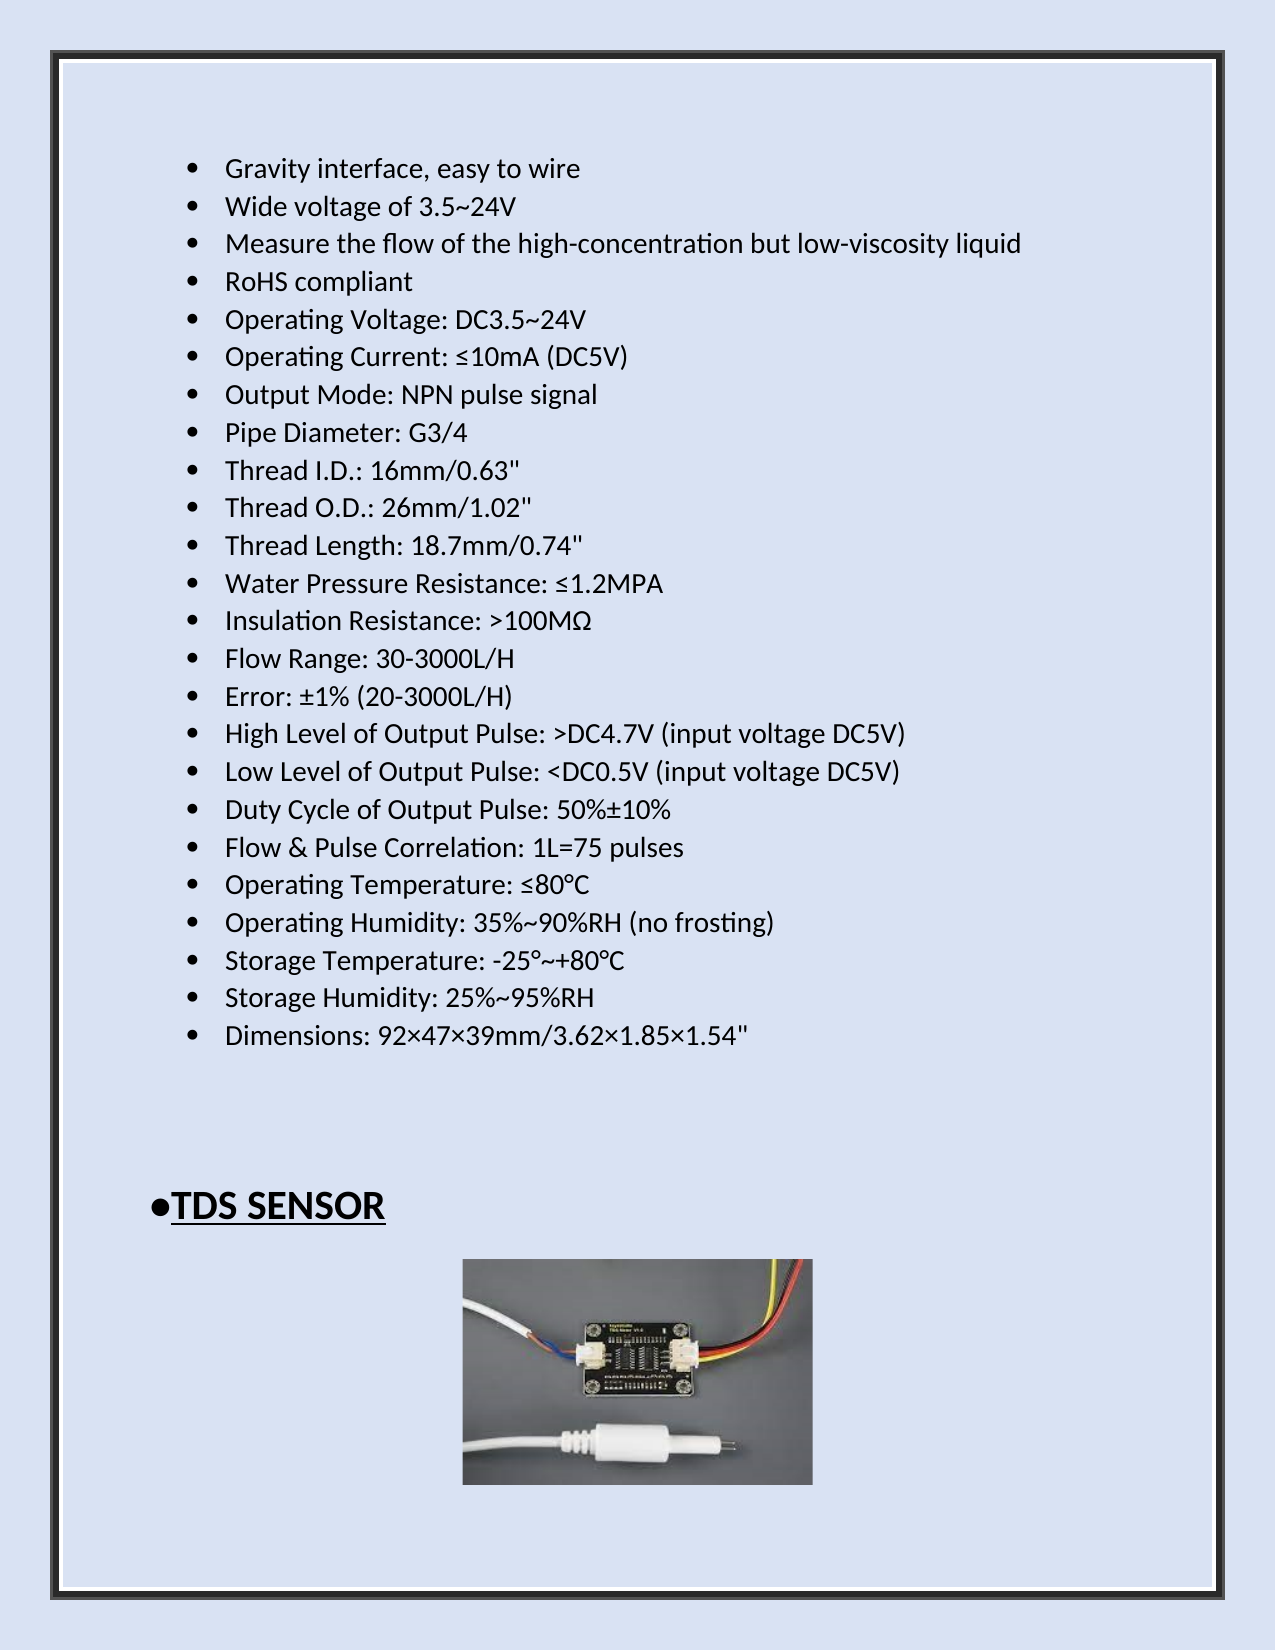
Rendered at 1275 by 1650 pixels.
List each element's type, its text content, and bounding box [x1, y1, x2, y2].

list Dimensions: 92×47×39mm/3.62×1.85×1.54" [187, 1017, 1125, 1053]
list Flow Range: 30-3000L/H [187, 640, 1125, 676]
list Error: ±1% (20-3000L/H) [187, 678, 1125, 713]
list Storage Humidity: 25%~95%RH [187, 979, 1125, 1015]
list Measure the flow of the high-concentration but low-viscosity liquid [187, 225, 1125, 261]
list Operating Humidity: 35%~90%RH (no frosting) [187, 904, 1125, 940]
list Flow & Pulse Correlation: 1L=75 pulses [187, 829, 1125, 864]
list Low Level of Output Pulse: <DC0.5V (input voltage DC5V) [187, 753, 1125, 789]
list Operating Voltage: DC3.5~24V [187, 301, 1125, 336]
list Pipe Diameter: G3/4 [187, 414, 1125, 449]
list Thread I.D.: 16mm/0.63" [187, 452, 1125, 487]
list High Level of Output Pulse: >DC4.7V (input voltage DC5V) [187, 716, 1125, 751]
list Wide voltage of 3.5~24V [187, 188, 1125, 223]
list Thread O.D.: 26mm/1.02" [187, 489, 1125, 525]
list Output Mode: NPN pulse signal [187, 376, 1125, 412]
list Storage Temperature: -25°~+80°C [187, 942, 1125, 977]
picture [462, 1259, 813, 1485]
text •TDS SENSOR [150, 1179, 1125, 1230]
list Water Pressure Resistance: ≤1.2MPA [187, 565, 1125, 600]
list Gravity interface, easy to wire [187, 150, 1125, 186]
list Operating Current: ≤10mA (DC5V) [187, 338, 1125, 374]
list RoHS compliant [187, 263, 1125, 299]
list Operating Temperature: ≤80°C [187, 866, 1125, 902]
list Insulation Resistance: >100MΩ [187, 602, 1125, 638]
list Duty Cycle of Output Pulse: 50%±10% [187, 791, 1125, 827]
list Thread Length: 18.7mm/0.74" [187, 527, 1125, 563]
